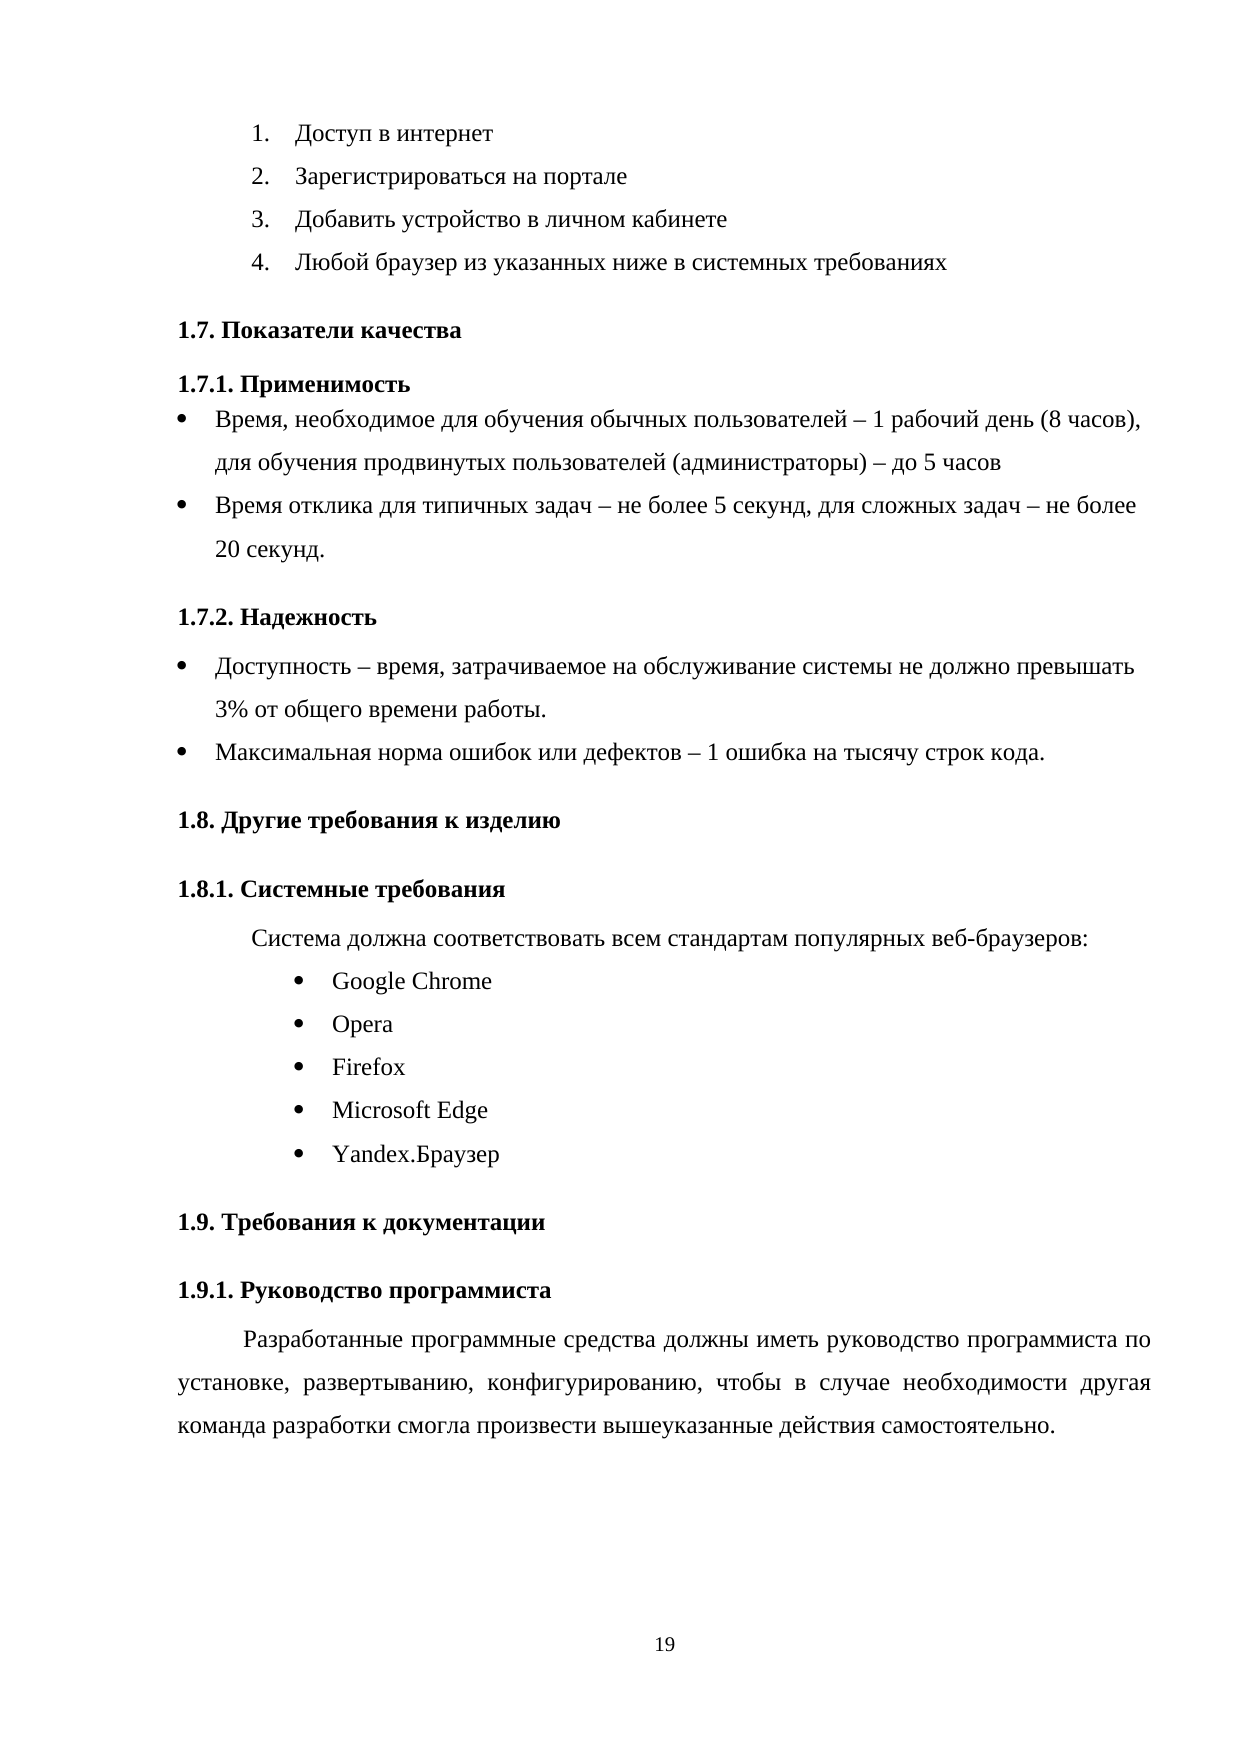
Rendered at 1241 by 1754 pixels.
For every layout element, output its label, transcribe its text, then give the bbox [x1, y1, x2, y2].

text 1. Доступ в интернет [177, 118, 1152, 147]
text 3. Добавить устройство в личном кабинете [177, 204, 1152, 233]
list Google Chrome [294, 966, 1152, 995]
list Opera [294, 1009, 1152, 1038]
text Разработанные программные средства должны иметь руководство программиста по установке, развертыванию, конфигурированию, чтобы в случае необходимости другая команда разработки смогла произвести вышеуказанные действия самостоятельно. [177, 1324, 1152, 1439]
text 4. Любой браузер из указанных ниже в системных требованиях [177, 247, 1152, 276]
list Yandex.Браузер [294, 1139, 1152, 1167]
list Время, необходимое для обучения обычных пользователей – 1 рабочий день (8 часов), для обучения продвинутых пользователей (администраторы) – до 5 часов [177, 404, 1152, 476]
subtitle 1.9.1. Руководство программиста [177, 1275, 1152, 1304]
list Firefox [294, 1052, 1152, 1081]
list Microsoft Edge [294, 1096, 1152, 1124]
list Доступность – время, затрачиваемое на обслуживание системы не должно превышать 3% от общего времени работы. [177, 651, 1152, 723]
list Время отклика для типичных задач – не более 5 секунд, для сложных задач – не более 20 секунд. [177, 491, 1152, 562]
subtitle 1.9. Требования к документации [177, 1207, 1152, 1236]
text Система должна соответствовать всем стандартам популярных веб-браузеров: [177, 923, 1152, 952]
subtitle 1.7. Показатели качества [177, 316, 1152, 344]
subtitle 1.8.1. Системные требования [177, 874, 1152, 902]
text 2. Зарегистрироваться на портале [177, 161, 1152, 190]
subtitle 1.7.2. Надежность [177, 602, 1152, 631]
list Максимальная норма ошибок или дефектов – 1 ошибка на тысячу строк кода. [177, 737, 1152, 766]
subtitle 1.7.1. Применимость [177, 369, 1152, 398]
subtitle 1.8. Другие требования к изделию [177, 806, 1152, 834]
